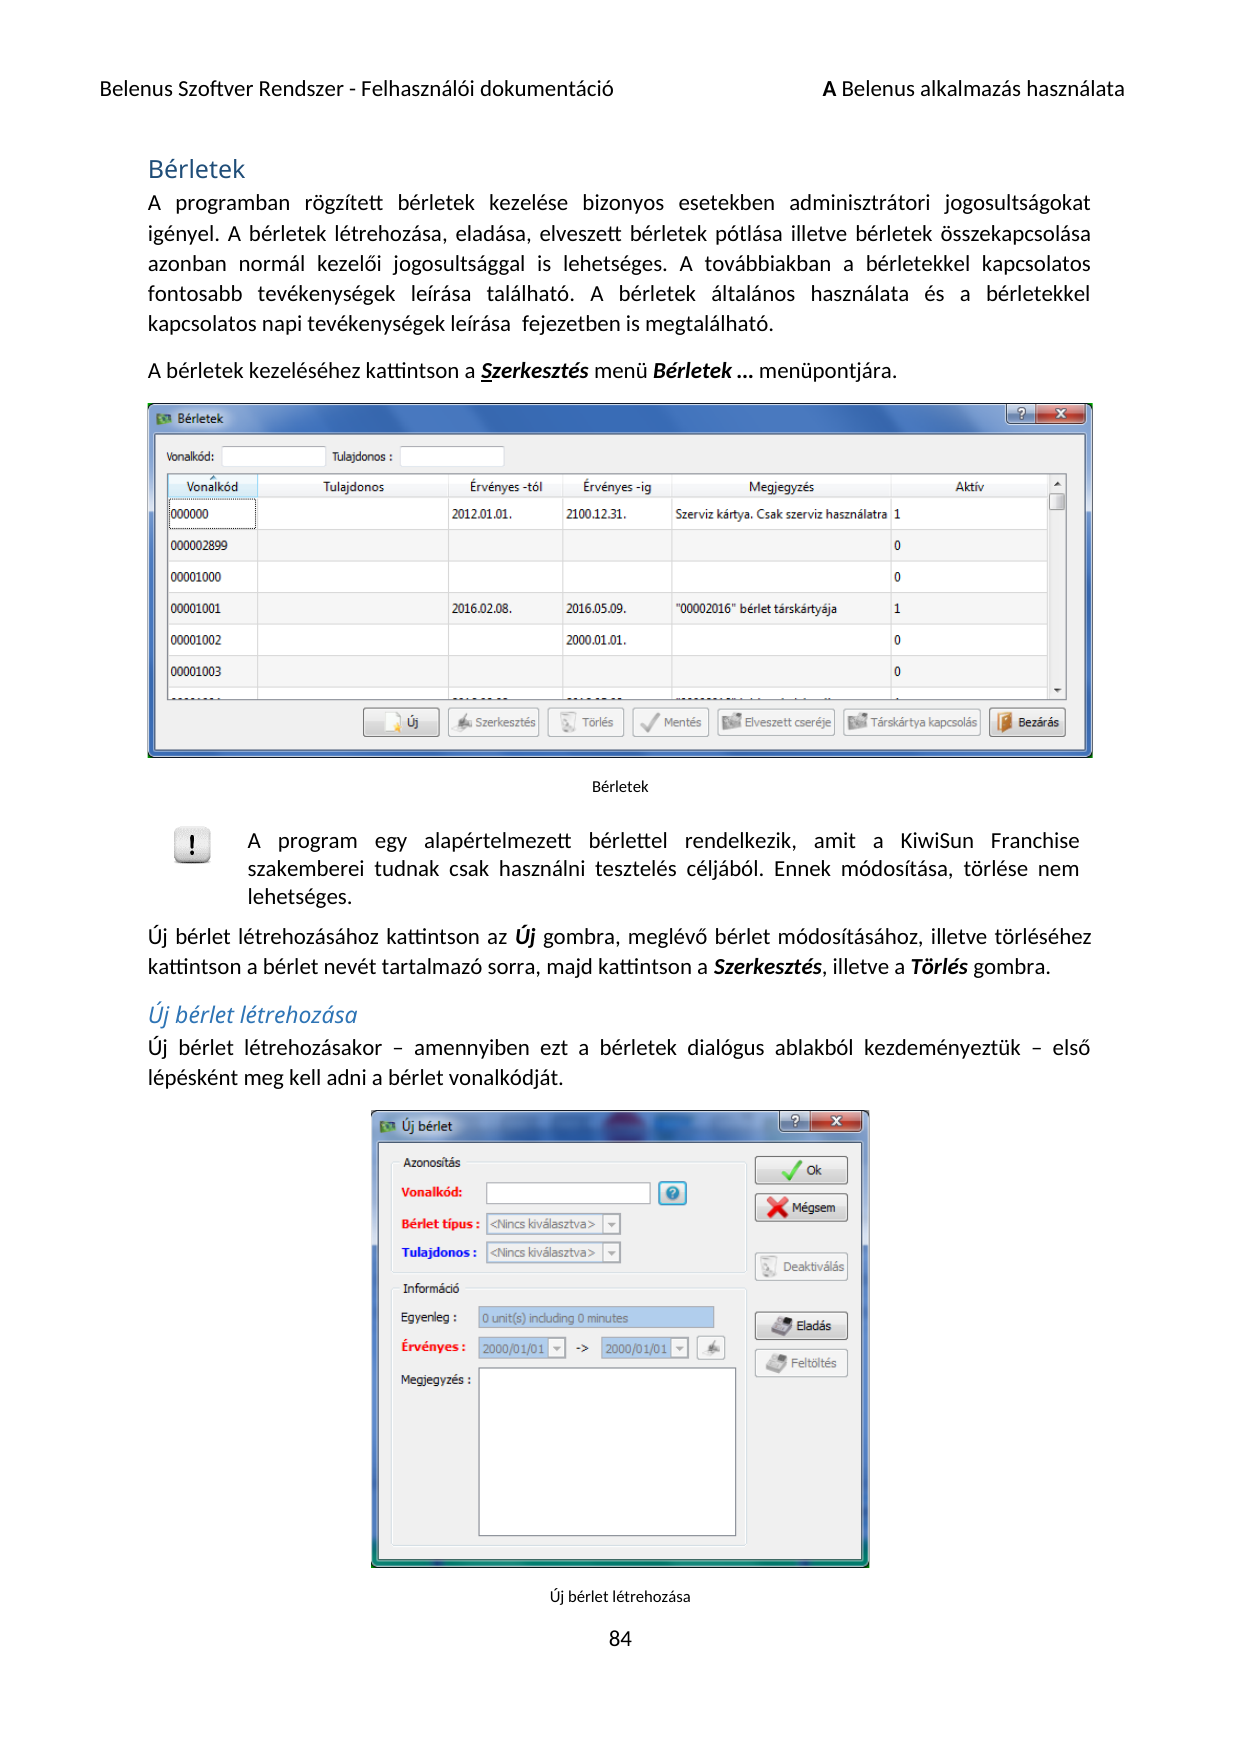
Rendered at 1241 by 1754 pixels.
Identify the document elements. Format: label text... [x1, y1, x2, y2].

picture [371, 1110, 870, 1568]
text Új bérlet létrehozása [148, 1586, 1093, 1606]
text Bérletek [148, 776, 1093, 796]
subtitle Bérletek [148, 152, 1093, 186]
text Új bérlet létrehozásakor – amennyiben ezt a bérletek dialógus ablakból kezdeményeztük – első lépésként meg kell adni a bérlet vonalkódját. [148, 1033, 1093, 1091]
text A bérletek kezeléséhez kattintson a Szerkesztés menü Bérletek … menüpontjára. [148, 356, 1093, 384]
picture [147, 403, 1093, 758]
subtitle Új bérlet létrehozása [148, 999, 1093, 1031]
text Új bérlet létrehozásához kattintson az Új gombra, meglévő bérlet módosításához, illetve törléséhez kattintson a bérlet nevét tartalmazó sorra, majd kattintson a Szerkesztés, illetve a Törlés gombra. [148, 922, 1093, 980]
picture [173, 826, 211, 864]
table_header [148, 815, 236, 922]
text A programban rögzített bérletek kezelése bizonyos esetekben adminisztrátori jogosultságokat igényel. A bérletek létrehozása, eladása, elveszett bérletek pótlása illetve bérletek összekapcsolása azonban normál kezelői jogosultsággal is lehetséges. A továbbiakban a bérletekkel kapcsolatos fontosabb tevékenységek leírása található. A bérletek általános használata és a bérletekkel kapcsolatos napi tevékenységek leírása A Belenus alkalmazás használata fejezetben is megtalálható. [148, 188, 1093, 337]
table_header A program egy alapértelmezett bérlettel rendelkezik, amit a KiwiSun Franchise szakemberei tudnak csak használni tesztelés céljából. Ennek módosítása, törlése nem lehetséges. [236, 815, 1092, 922]
